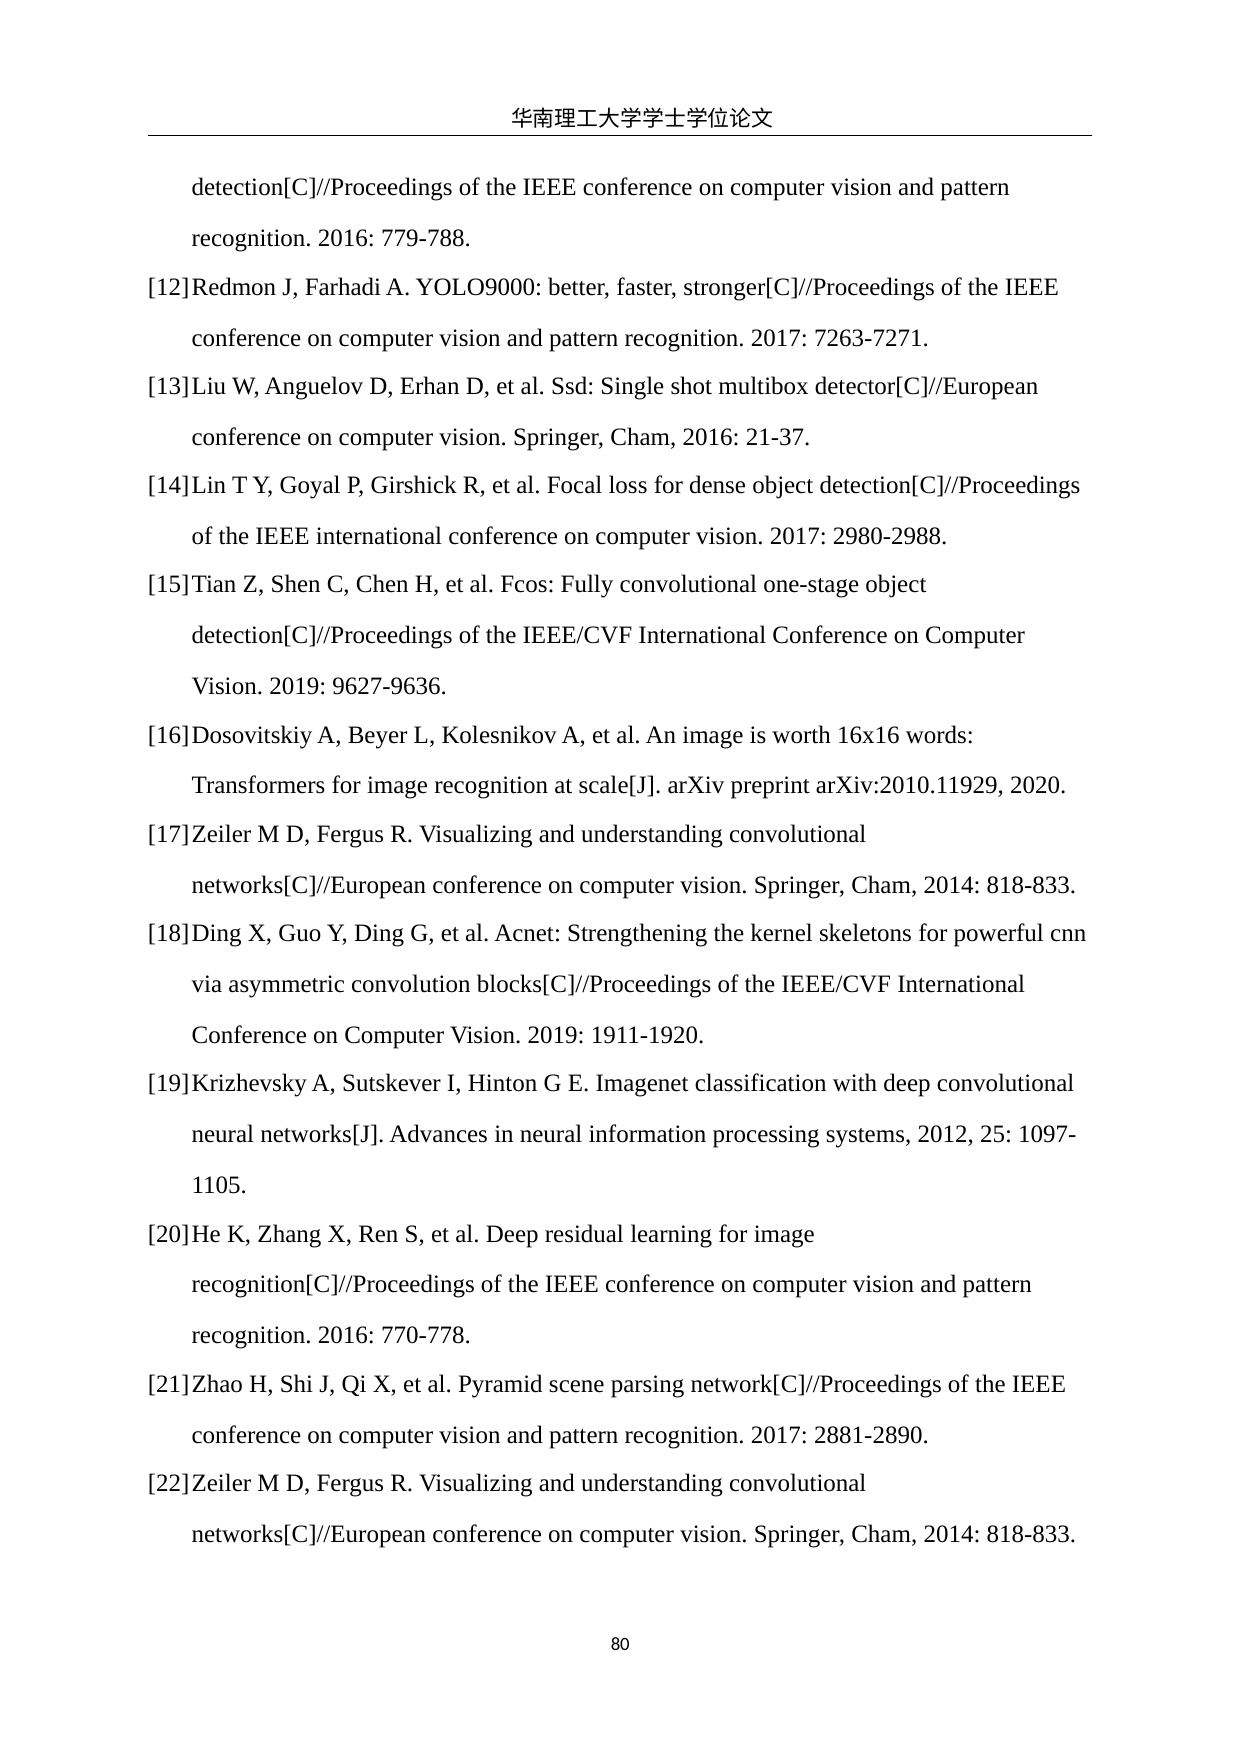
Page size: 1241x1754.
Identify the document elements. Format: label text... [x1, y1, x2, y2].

list Zeiler M D, Fergus R. Visualizing and understanding convolutional networks[C]//European conference on computer vision. Springer, Cham, 2014: 818-833. [148, 816, 1092, 901]
list Dosovitskiy A, Beyer L, Kolesnikov A, et al. An image is worth 16x16 words: Transformers for image recognition at scale[J]. arXiv preprint arXiv:2010.11929, 2020. [148, 717, 1092, 802]
list Lin T Y, Goyal P, Girshick R, et al. Focal loss for dense object detection[C]//Proceedings of the IEEE international conference on computer vision. 2017: 2980-2988. [148, 468, 1092, 552]
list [148, 170, 1092, 255]
list Redmon J, Farhadi A. YOLO9000: better, faster, stronger[C]//Proceedings of the IEEE conference on computer vision and pattern recognition. 2017: 7263-7271. [148, 269, 1092, 354]
list Tian Z, Shen C, Chen H, et al. Fcos: Fully convolutional one-stage object detection[C]//Proceedings of the IEEE/CVF International Conference on Computer Vision. 2019: 9627-9636. [148, 567, 1092, 703]
list Ding X, Guo Y, Ding G, et al. Acnet: Strengthening the kernel skeletons for powerful cnn via asymmetric convolution blocks[C]//Proceedings of the IEEE/CVF International Conference on Computer Vision. 2019: 1911-1920. [148, 916, 1092, 1051]
list Liu W, Anguelov D, Erhan D, et al. Ssd: Single shot multibox detector[C]//European conference on computer vision. Springer, Cham, 2016: 21-37. [148, 368, 1092, 453]
list Krizhevsky A, Sutskever I, Hinton G E. Imagenet classification with deep convolutional neural networks[J]. Advances in neural information processing systems, 2012, 25: 1097-1105. [148, 1066, 1092, 1202]
list He K, Zhang X, Ren S, et al. Deep residual learning for image recognition[C]//Proceedings of the IEEE conference on computer vision and pattern recognition. 2016: 770-778. [148, 1216, 1092, 1352]
list Zhao H, Shi J, Qi X, et al. Pyramid scene parsing network[C]//Proceedings of the IEEE conference on computer vision and pattern recognition. 2017: 2881-2890. [148, 1366, 1092, 1451]
list Zeiler M D, Fergus R. Visualizing and understanding convolutional networks[C]//European conference on computer vision. Springer, Cham, 2014: 818-833. [148, 1466, 1092, 1550]
